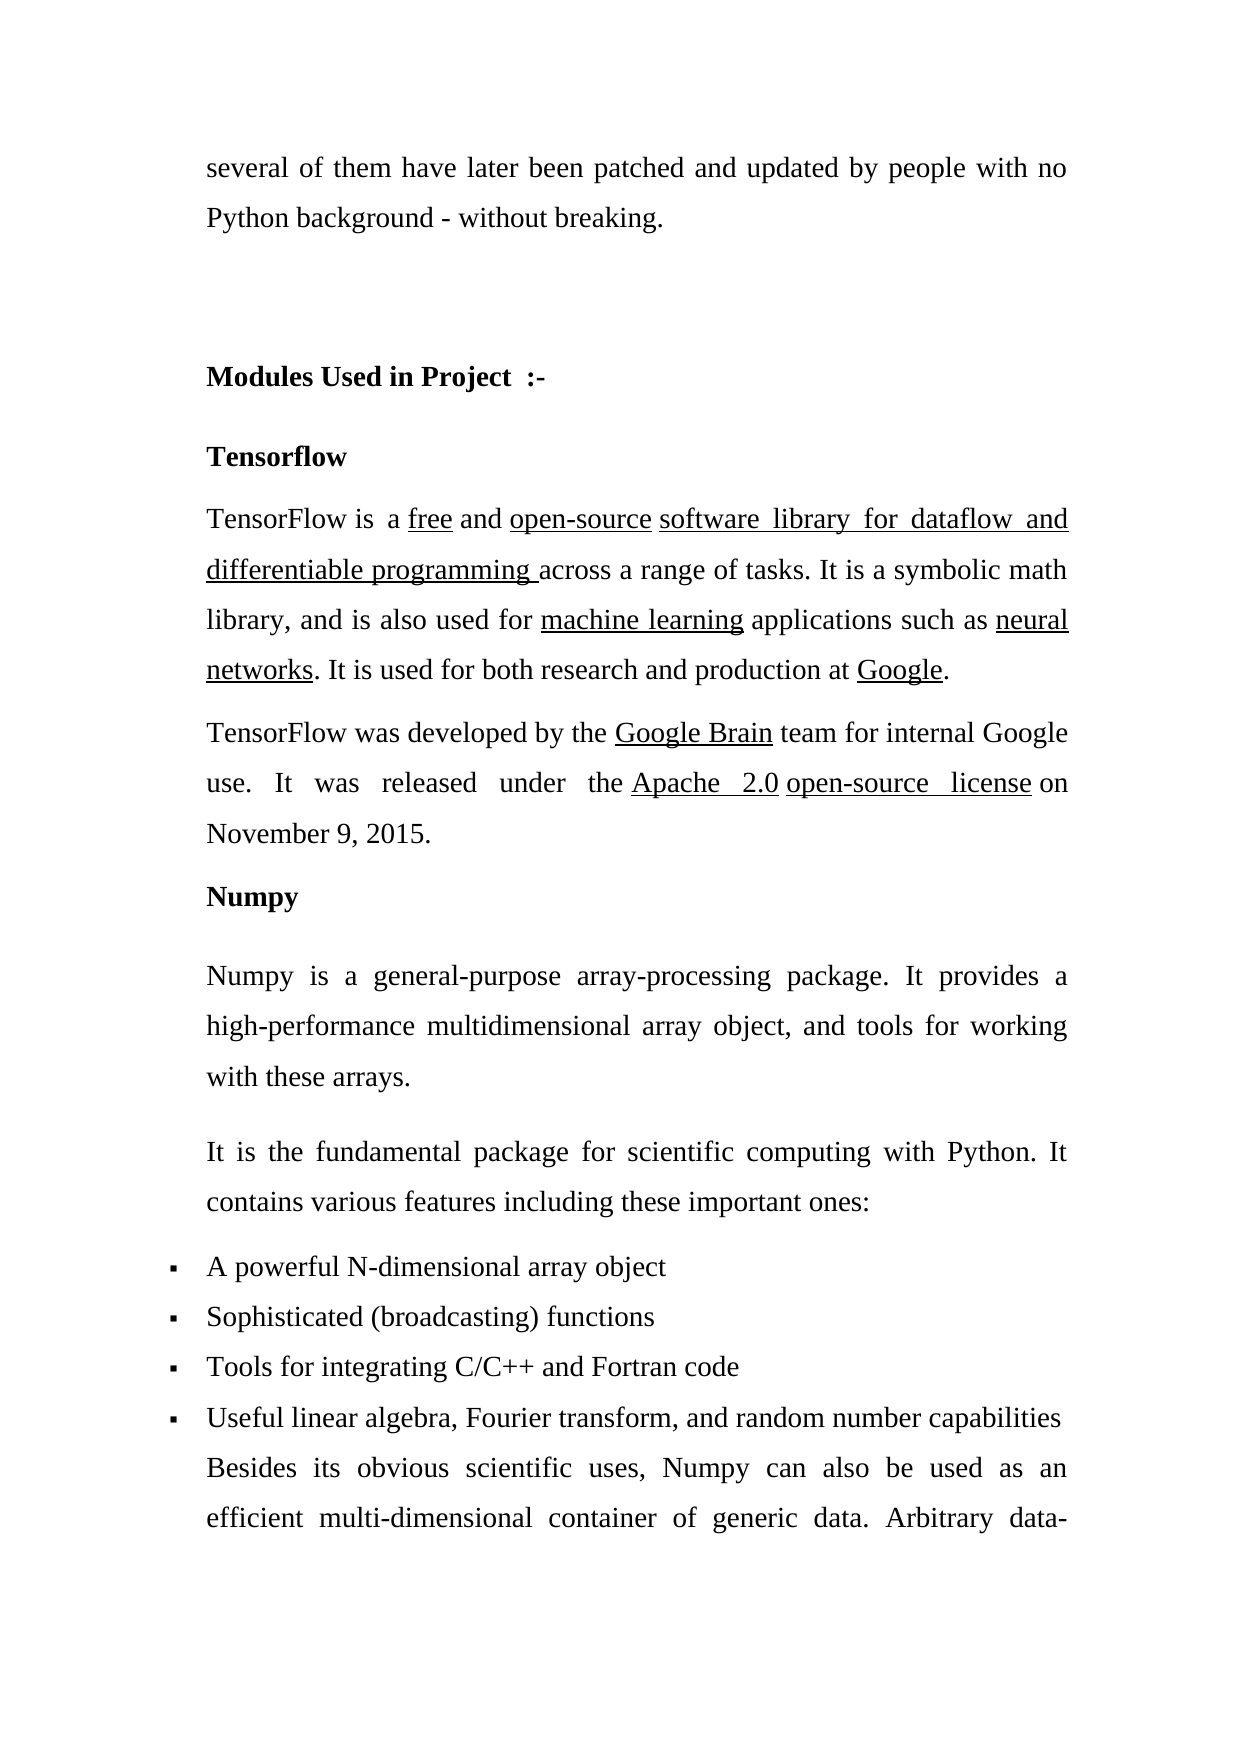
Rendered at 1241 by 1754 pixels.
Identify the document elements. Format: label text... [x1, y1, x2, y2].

text TensorFlow was developed by the Google Brain team for internal Google use. It was released under the Apache 2.0 open-source license on November 9, 2015. [206, 715, 1068, 849]
list A powerful N-dimensional array object [169, 1249, 1068, 1282]
text Numpy [206, 879, 1068, 912]
list Useful linear algebra, Fourier transform, and random number capabilities [169, 1400, 1068, 1433]
text Tensorflow [206, 439, 1068, 472]
list Tools for integrating C/C++ and Fortran code [169, 1349, 1068, 1383]
text It is the fundamental package for scientific computing with Python. It contains various features including these important ones: [206, 1134, 1068, 1218]
list Sophisticated (broadcasting) functions [169, 1299, 1068, 1333]
text TensorFlow is a free and open-source software library for dataflow and differentiable programming across a range of tasks. It is a symbolic math library, and is also used for machine learning applications such as neural networks. It is used for both research and production at Google.‍ [206, 502, 1068, 686]
text Numpy is a general-purpose array-processing package. It provides a high-performance multidimensional array object, and tools for working with these arrays. [206, 958, 1068, 1092]
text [206, 1450, 1068, 1534]
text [206, 150, 1068, 234]
text Modules Used in Project :- [206, 359, 1068, 393]
